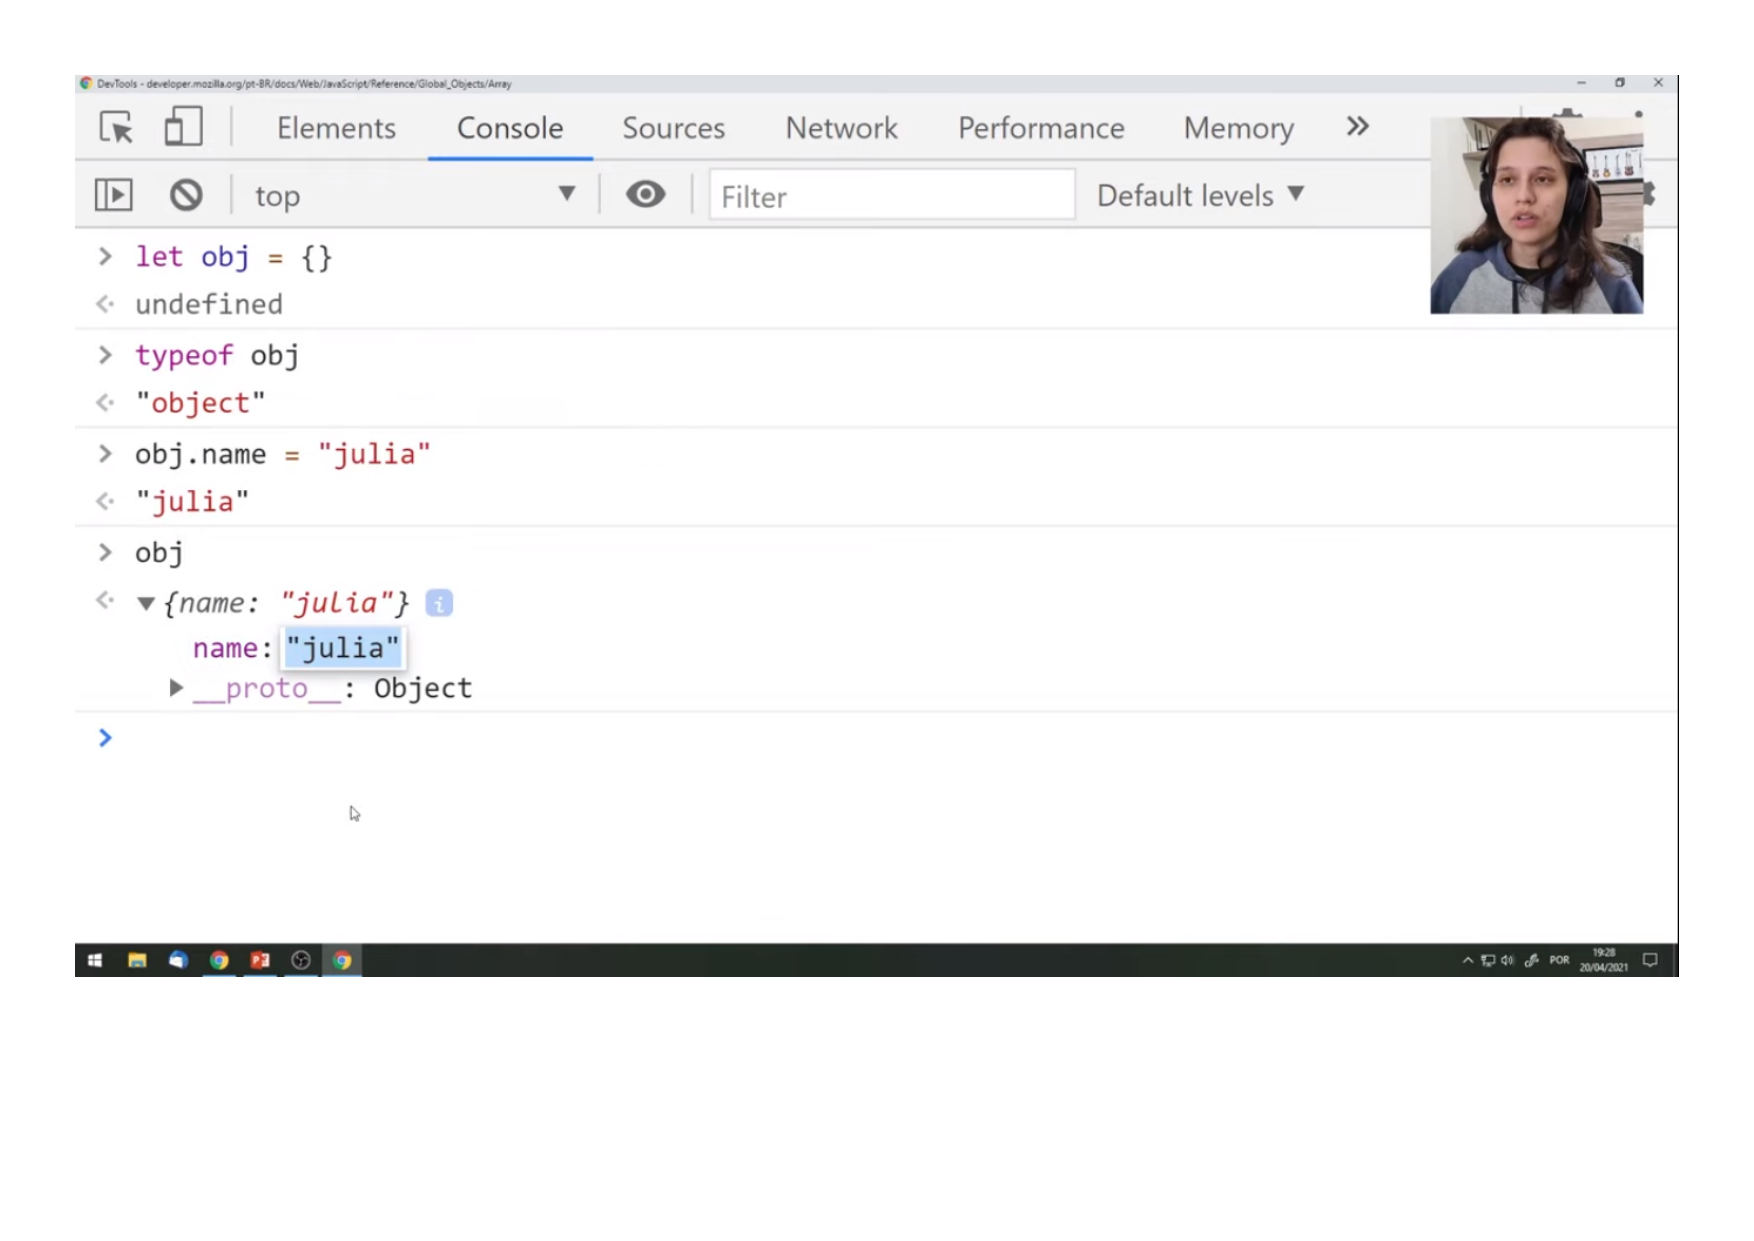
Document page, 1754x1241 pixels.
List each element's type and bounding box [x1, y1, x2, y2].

picture [75, 75, 1679, 977]
